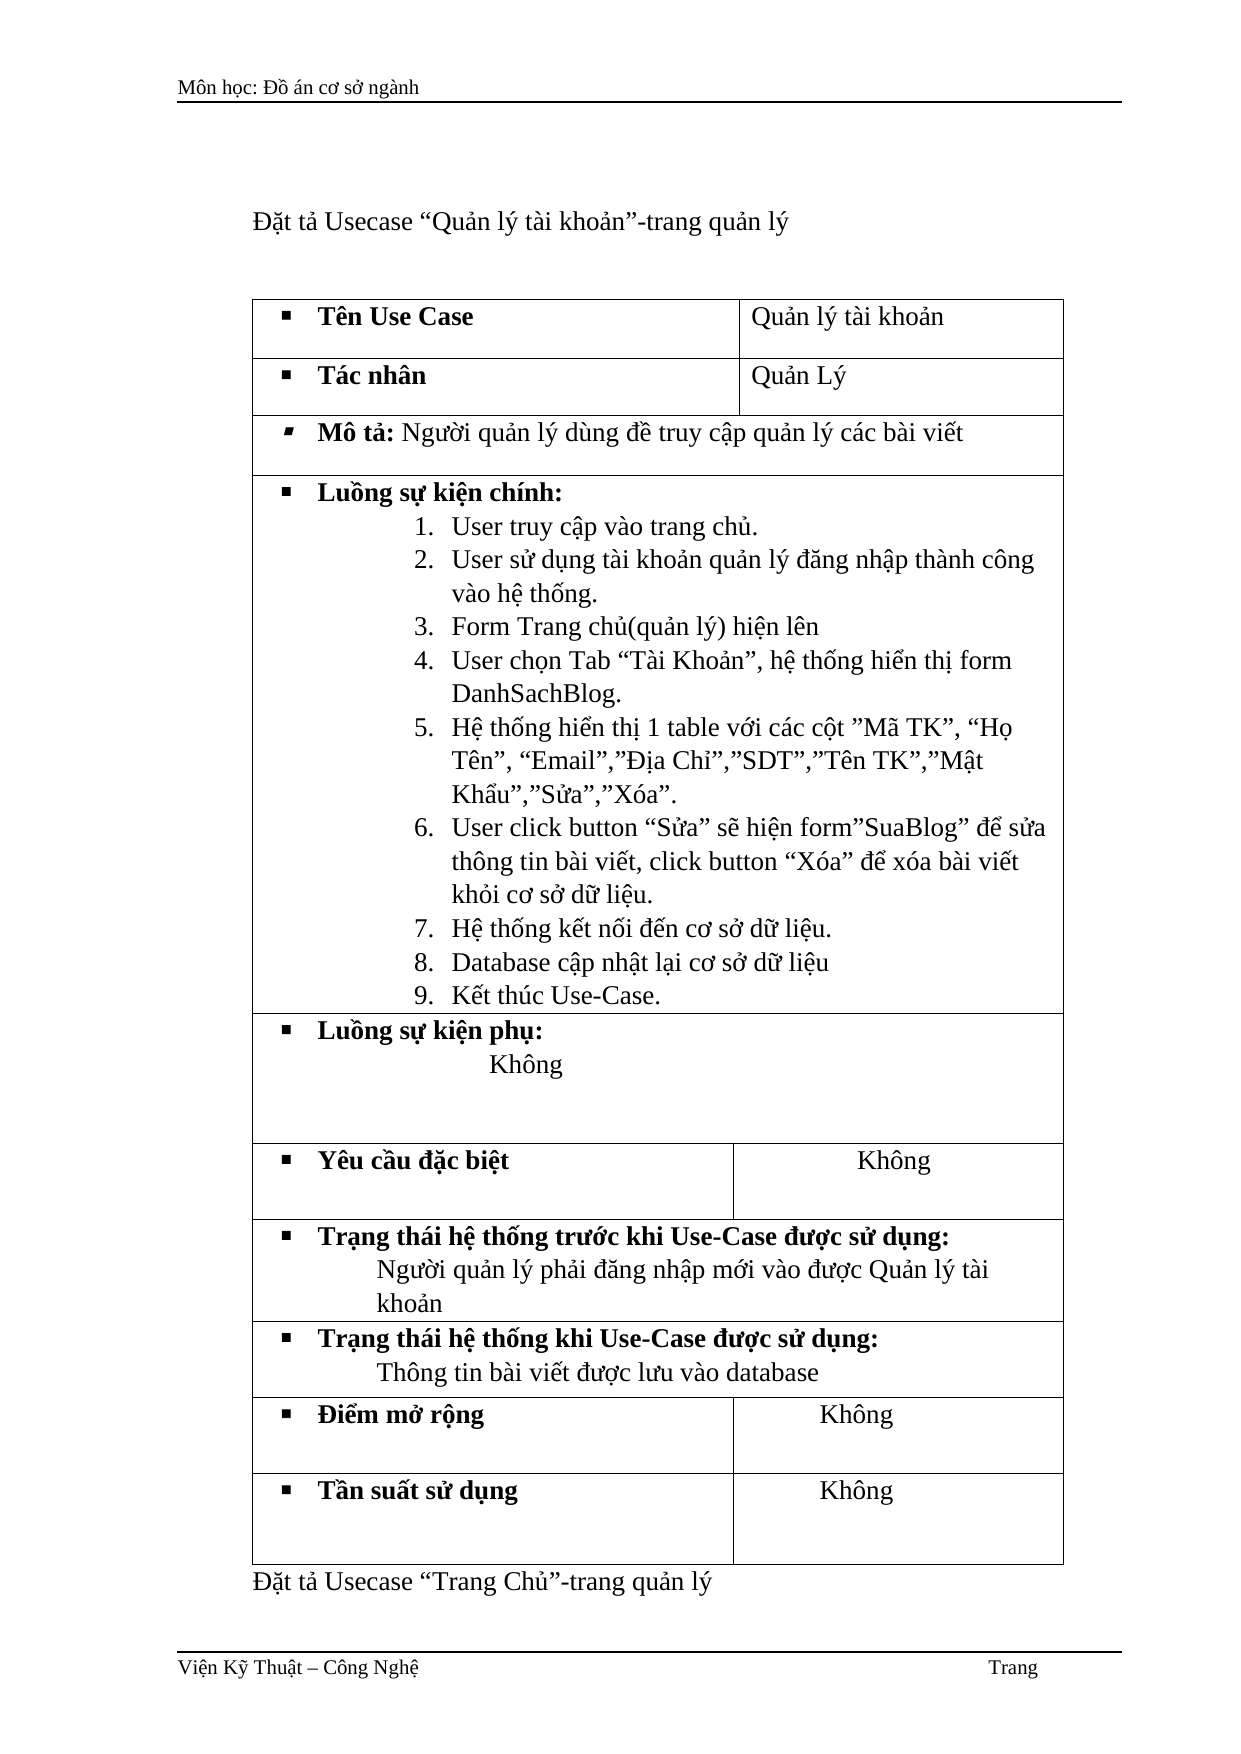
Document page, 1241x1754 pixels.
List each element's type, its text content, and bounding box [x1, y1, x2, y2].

text Đặt tả Usecase “Trang Chủ”-trang quản lý [177, 1565, 1122, 1596]
table_cell Không [734, 1474, 1063, 1564]
table_header Tên Use Case [253, 300, 739, 358]
table_cell Mô tả: Người quản lý dùng đề truy cập quản lý các bài viết [253, 416, 1063, 475]
table_cell Điểm mở rộng [253, 1398, 733, 1473]
table_cell Tần suất sử dụng [253, 1474, 733, 1564]
table_cell Quản Lý [740, 359, 1063, 415]
table_cell Không [734, 1398, 1063, 1473]
table_cell Không [734, 1144, 1063, 1219]
table_cell Trạng thái hệ thống trước khi Use-Case được sử dụng: Người quản lý phải đăng nhập mới vào được Quản lý tài khoản [253, 1220, 1063, 1321]
table_cell Luồng sự kiện chính: User truy cập vào trang chủ. User sử dụng tài khoản quản lý đăng nhập thành công vào hệ thống. Form Trang chủ(quản lý) hiện lên User chọn Tab “Tài Khoản”, hệ thống hiển thị form DanhSachBlog. Hệ thống hiển thị 1 table với các cột ”Mã TK”, “Họ Tên”, “Email”,”Địa Chỉ”,”SDT”,”Tên TK”,”Mật Khẩu”,”Sửa”,”Xóa”. User click button “Sửa” sẽ hiện form”SuaBlog” để sửa thông tin bài viết, click button “Xóa” để xóa bài viết khỏi cơ sở dữ liệu. Hệ thống kết nối đến cơ sở dữ liệu. Database cập nhật lại cơ sở dữ liệu Kết thúc Use-Case. [253, 476, 1063, 1013]
text Đặt tả Usecase “Quản lý tài khoản”-trang quản lý [177, 205, 1122, 236]
table_cell Luồng sự kiện phụ: Không [253, 1014, 1063, 1143]
table_cell Trạng thái hệ thống khi Use-Case được sử dụng: Thông tin bài viết được lưu vào database [253, 1322, 1063, 1397]
table_header Quản lý tài khoản [740, 300, 1063, 358]
table_cell Yêu cầu đặc biệt [253, 1144, 733, 1219]
table_cell Tác nhân [253, 359, 739, 415]
